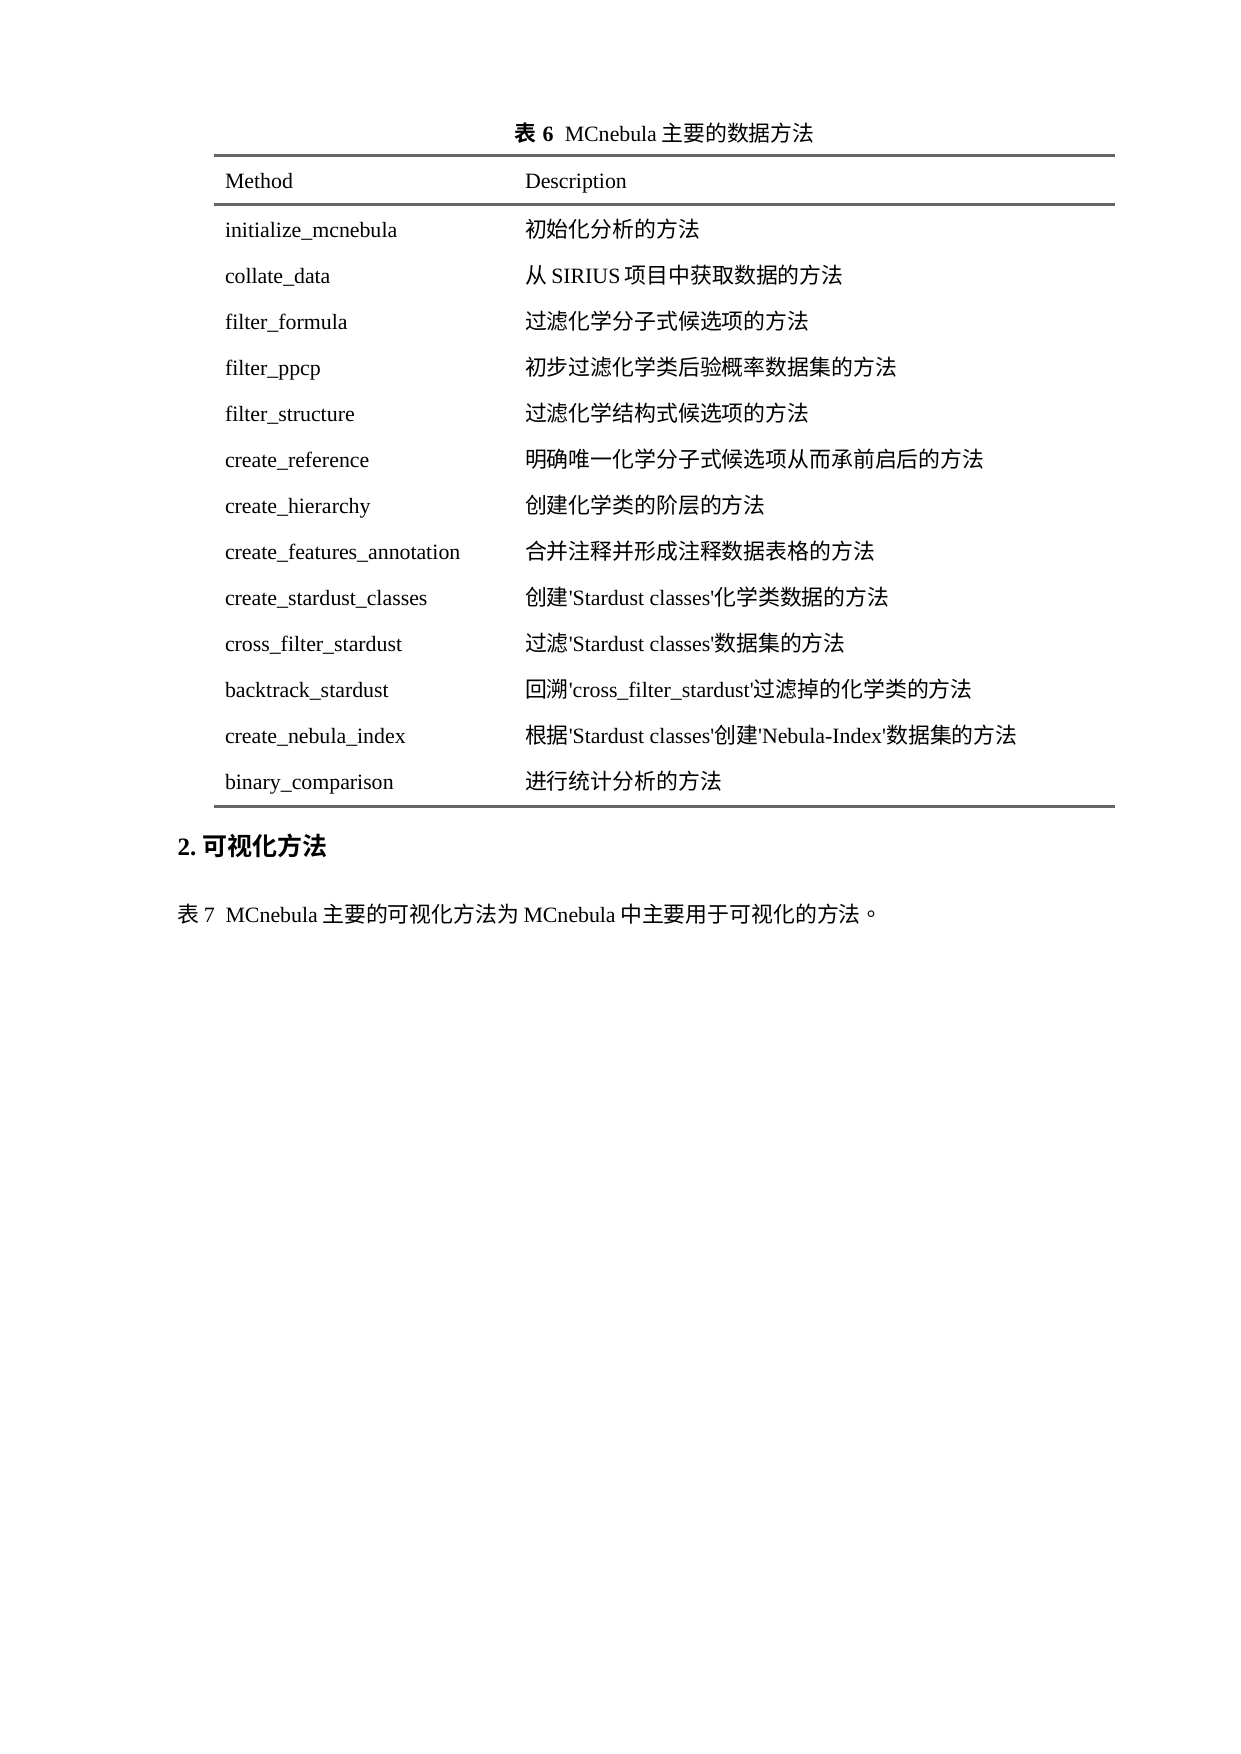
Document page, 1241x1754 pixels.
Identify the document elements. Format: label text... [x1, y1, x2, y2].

table_cell cross_filter_stardust [214, 621, 514, 667]
table_cell binary_comparison [214, 759, 514, 805]
table_cell backtrack_stardust [214, 667, 514, 713]
table_cell filter_ppcp [214, 345, 514, 391]
table_cell 进行统计分析的方法 [514, 759, 1114, 805]
table_cell create_hierarchy [214, 483, 514, 529]
table_cell 根据'Stardust classes'创建'Nebula-Index'数据集的方法 [514, 713, 1114, 759]
table_cell create_stardust_classes [214, 575, 514, 621]
table_cell 过滤化学结构式候选项的方法 [514, 391, 1114, 437]
table_cell initialize_mcnebula [214, 206, 514, 252]
table_cell filter_formula [214, 299, 514, 344]
table_header Description [514, 157, 1114, 203]
table_header Method [214, 157, 514, 203]
table_cell filter_structure [214, 391, 514, 437]
table_cell 过滤'Stardust classes'数据集的方法 [514, 621, 1114, 667]
table_cell create_nebula_index [214, 713, 514, 759]
table_cell 创建化学类的阶层的方法 [514, 483, 1114, 529]
subtitle 2. 可视化方法 [177, 829, 1152, 863]
table_cell 明确唯一化学分子式候选项从而承前启后的方法 [514, 437, 1114, 483]
table_cell 创建'Stardust classes'化学类数据的方法 [514, 575, 1114, 621]
text 表7为MCnebula中主要用于可视化的方法。 [177, 899, 1152, 928]
table_cell 初始化分析的方法 [514, 206, 1114, 252]
table_cell create_reference [214, 437, 514, 483]
table_cell create_features_annotation [214, 529, 514, 575]
table_cell 过滤化学分子式候选项的方法 [514, 299, 1114, 344]
table_cell 从SIRIUS项目中获取数据的方法 [514, 253, 1114, 298]
table_cell 回溯'cross_filter_stardust'过滤掉的化学类的方法 [514, 667, 1114, 713]
table_cell 初步过滤化学类后验概率数据集的方法 [514, 345, 1114, 391]
table_cell 合并注释并形成注释数据表格的方法 [514, 529, 1114, 575]
text 表 6 MCnebula主要的数据方法 [183, 118, 1145, 148]
table_cell collate_data [214, 253, 514, 298]
